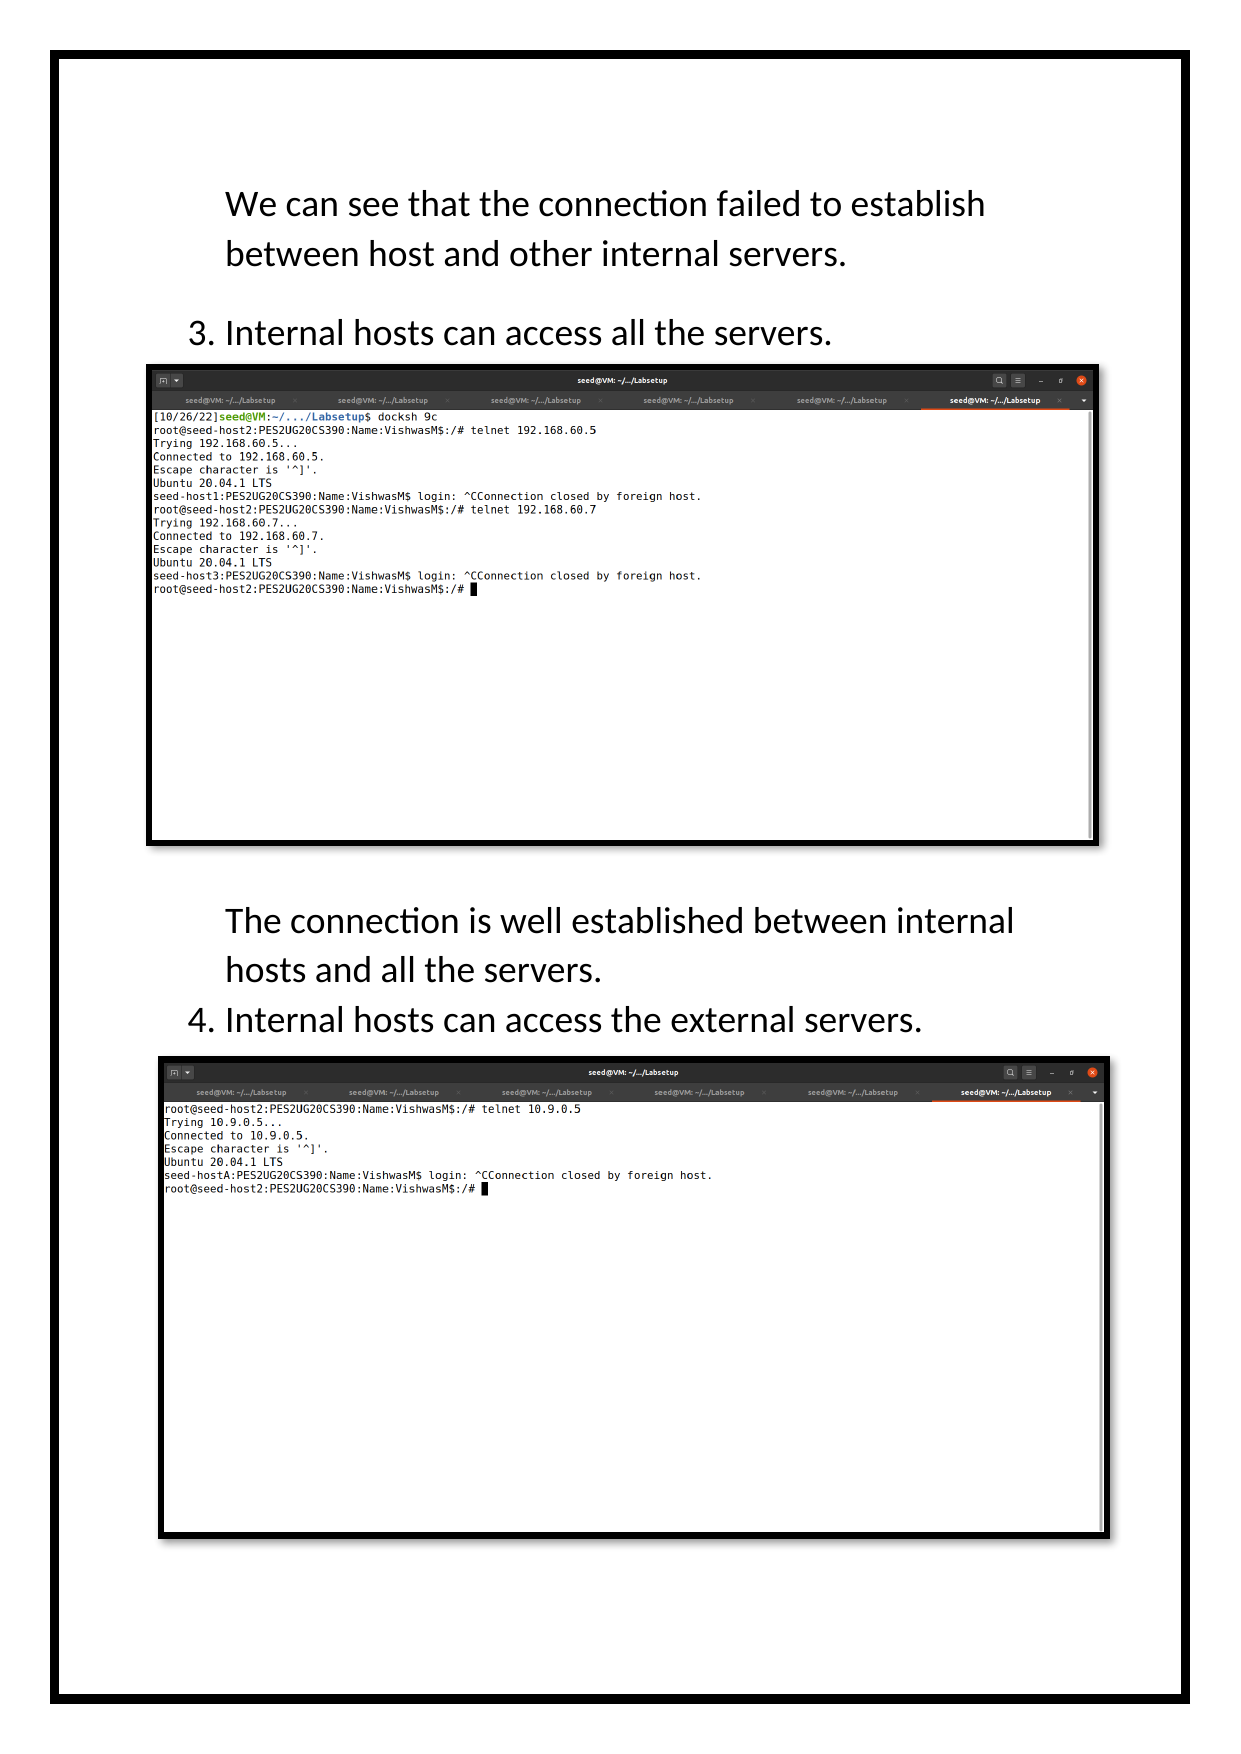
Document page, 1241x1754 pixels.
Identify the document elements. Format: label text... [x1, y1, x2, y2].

list Internal hosts can access all the servers. [187, 309, 1090, 355]
list Internal hosts can access the external servers. [187, 996, 1090, 1042]
picture [164, 1063, 1104, 1532]
list The connection is well established between internal hosts and all the servers. [225, 897, 1090, 992]
picture [152, 370, 1093, 840]
list We can see that the connection failed to establish between host and other internal servers. [225, 180, 1090, 276]
